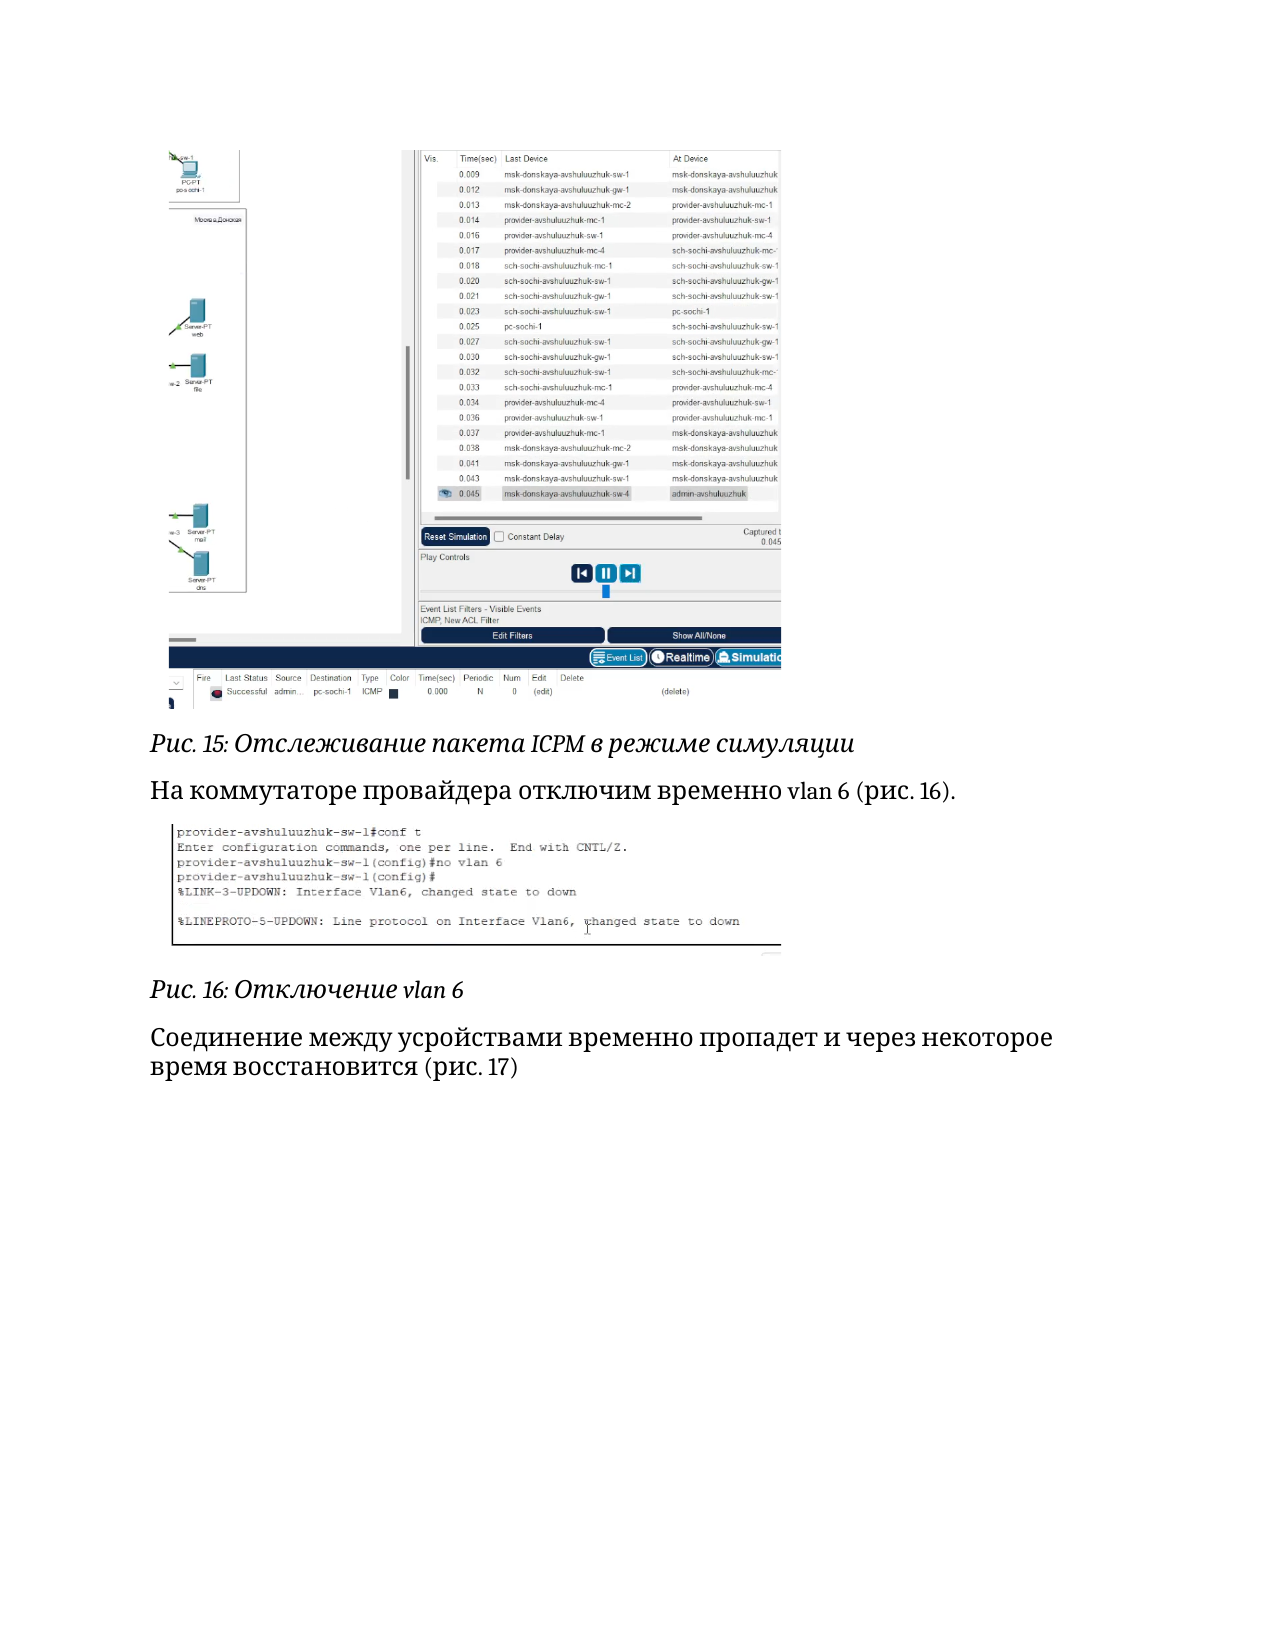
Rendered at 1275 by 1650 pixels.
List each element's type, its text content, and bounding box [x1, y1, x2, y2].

text Рис. 15: Отслеживание пакета ICPM в режиме симуляции [150, 729, 1125, 758]
text На коммутаторе провайдера отключим временно vlan 6 (рис. 16). [150, 777, 1125, 806]
picture [168, 824, 782, 956]
picture [168, 150, 782, 709]
text Рис. 16: Отключение vlan 6 [150, 976, 1125, 1005]
text Соединение между усройствами временно пропадет и через некоторое время восстановится (рис. 17) [150, 1024, 1125, 1081]
